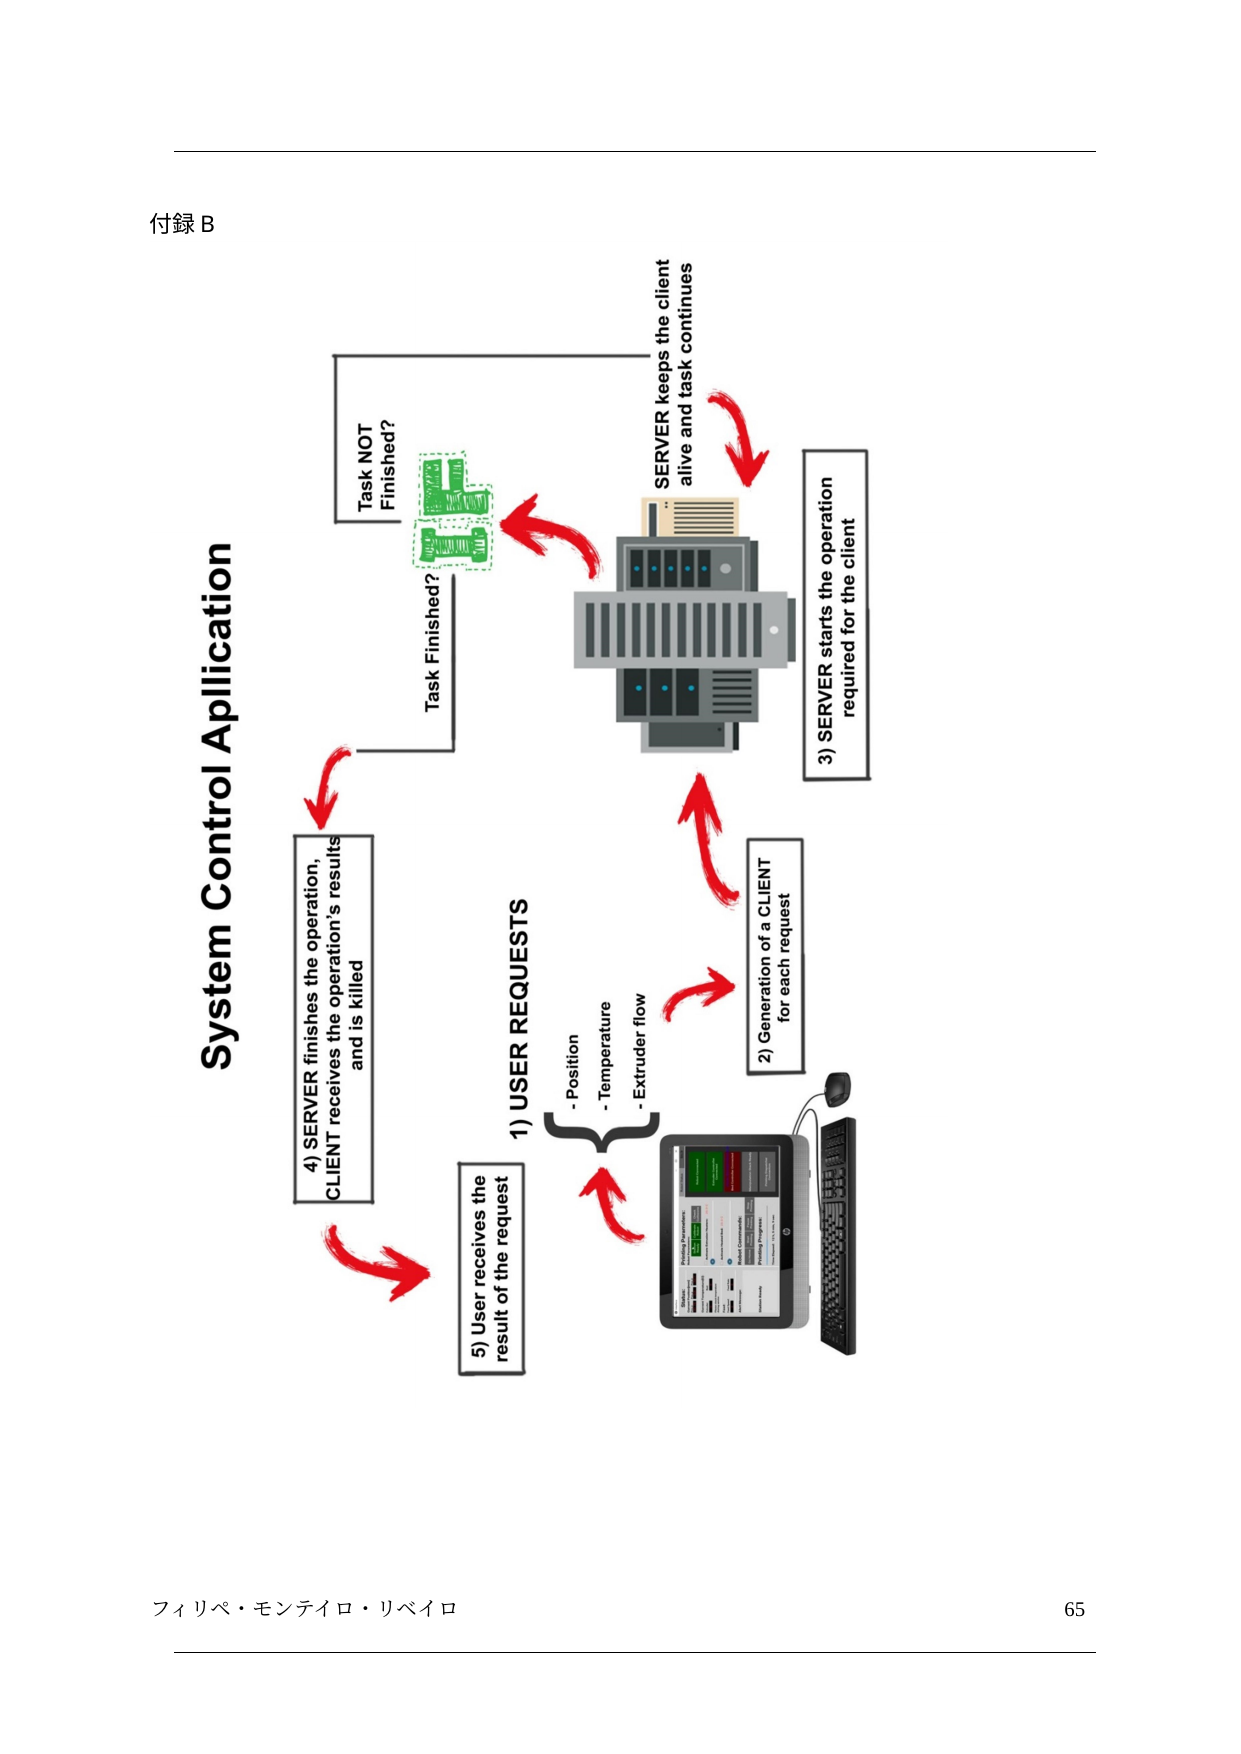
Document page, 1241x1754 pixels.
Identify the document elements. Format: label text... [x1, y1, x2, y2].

picture [149, 241, 948, 1408]
subtitle 付録B [149, 206, 1023, 239]
